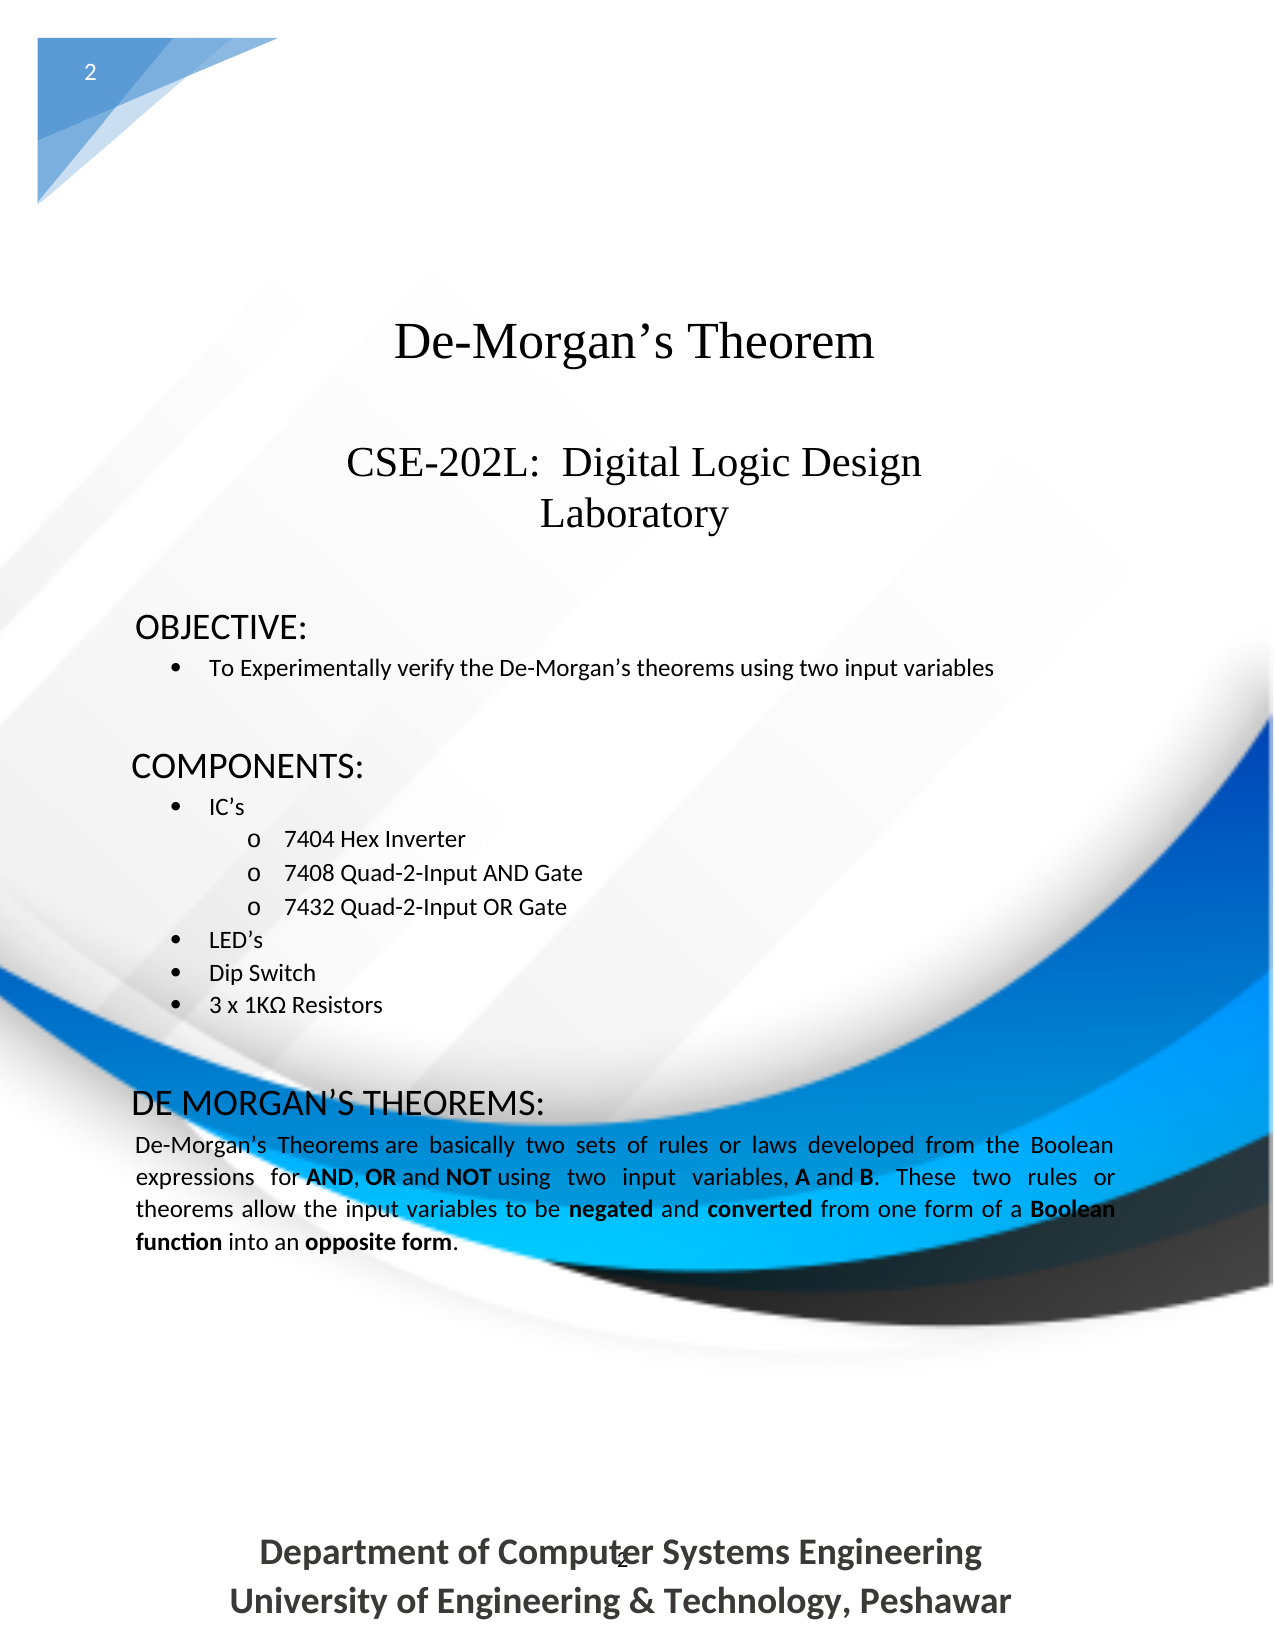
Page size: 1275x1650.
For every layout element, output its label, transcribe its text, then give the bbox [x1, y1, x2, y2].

text De-Morgan’s Theorem [319, 309, 949, 369]
text COMPONENTS: [131, 742, 1116, 788]
list 7432 Quad-2-Input OR Gate [246, 891, 1112, 923]
list 7408 Quad-2-Input AND Gate [246, 857, 1112, 889]
list LED’s [171, 924, 1112, 955]
text De-Morgan’s Theorems are basically two sets of rules or laws developed from the Boolean expressions for AND, OR and NOT using two input variables, A and B. These two rules or theorems allow the input variables to be negated and converted from one form of a Boolean function into an opposite form. [135, 1129, 1116, 1256]
picture [0, 0, 1274, 1641]
text DE MORGAN’S THEOREMS: [131, 1079, 1116, 1125]
list IC’s [171, 791, 1112, 822]
list 7404 Hex Inverter [246, 823, 1112, 855]
list Dip Switch [171, 957, 1112, 987]
list 3 x 1KΩ Resistors [171, 989, 1112, 1019]
text OBJECTIVE: [135, 603, 1116, 649]
text CSE-202L: Digital Logic Design Laboratory [319, 436, 949, 537]
list To Experimentally verify the De-Morgan’s theorems using two input variables [171, 652, 1112, 683]
